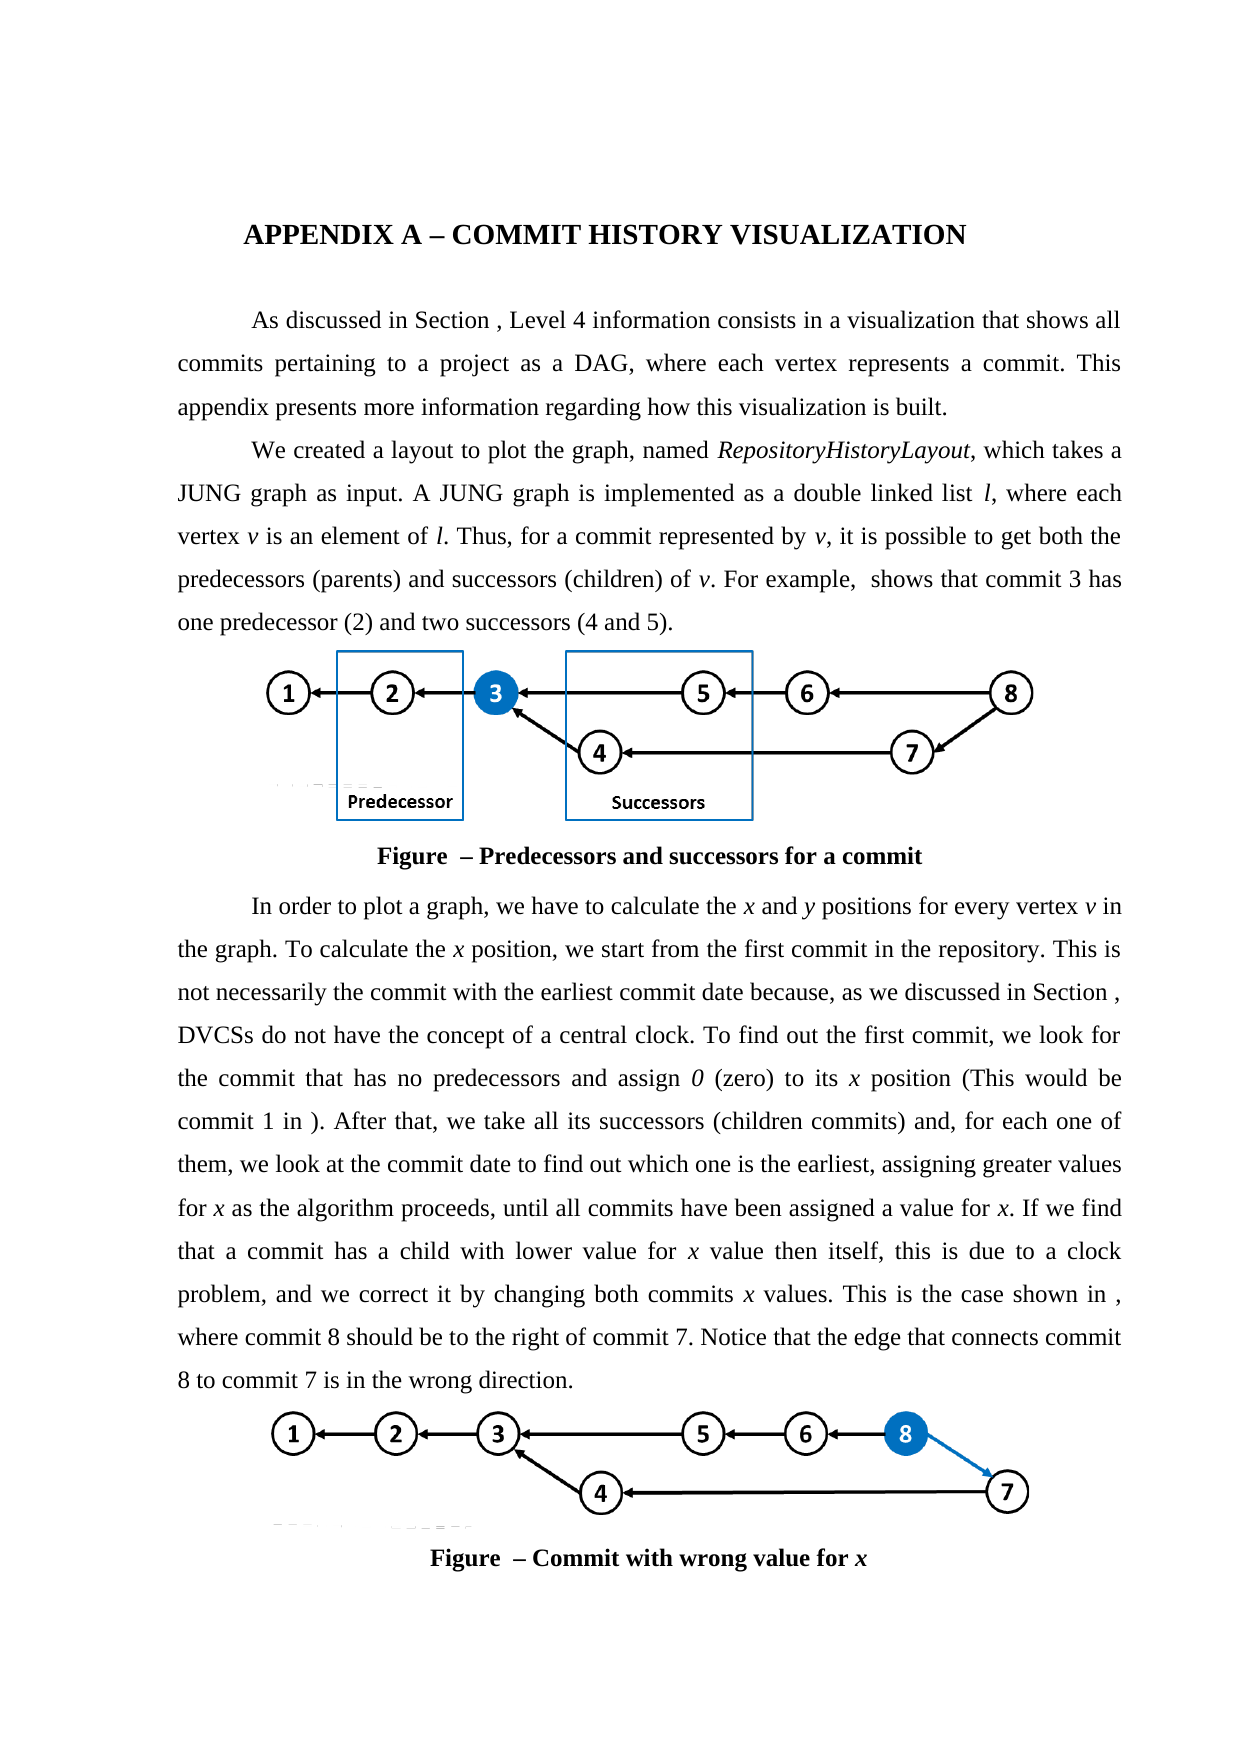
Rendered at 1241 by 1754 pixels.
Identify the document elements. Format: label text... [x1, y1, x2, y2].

text – Commit History Visualization [177, 217, 1122, 251]
text In order to plot a graph, we have to calculate the x and y positions for every vertex v in the graph. To calculate the x position, we start from the first commit in the repository. This is not necessarily the commit with the earliest commit date because, as we discussed in Section 3.3.4, DVCSs do not have the concept of a central clock. To find out the first commit, we look for the commit that has no predecessors and assign 0 (zero) to its x position (This would be commit 1 in Figure 47). After that, we take all its successors (children commits) and, for each one of them, we look at the commit date to find out which one is the earliest, assigning greater values for x as the algorithm proceeds, until all commits have been assigned a value for x. If we find that a commit has a child with lower value for x value then itself, this is due to a clock problem, and we correct it by changing both commits x values. This is the case shown in Figure 48, where commit 8 should be to the right of commit 7. Notice that the edge that connects commit 8 to commit 7 is in the wrong direction. [177, 891, 1122, 1394]
picture [270, 1408, 1030, 1529]
text Figure 47 – Predecessors and successors for a commit [177, 841, 1122, 870]
text We created a layout to plot the graph, named RepositoryHistoryLayout, which takes a JUNG graph as input. A JUNG graph is implemented as a double linked list l, where each vertex v is an element of l. Thus, for a commit represented by v, it is possible to get both the predecessors (parents) and successors (children) of v. For example, Figure 47 shows that commit 3 has one predecessor (2) and two successors (4 and 5). [177, 435, 1122, 636]
picture [265, 650, 1034, 827]
text Figure 48 – Commit with wrong value for x [177, 1543, 1122, 1572]
text As discussed in Section 3.3.4, Level 4 information consists in a visualization that shows all commits pertaining to a project as a DAG, where each vertex represents a commit. This appendix presents more information regarding how this visualization is built. [177, 305, 1122, 420]
